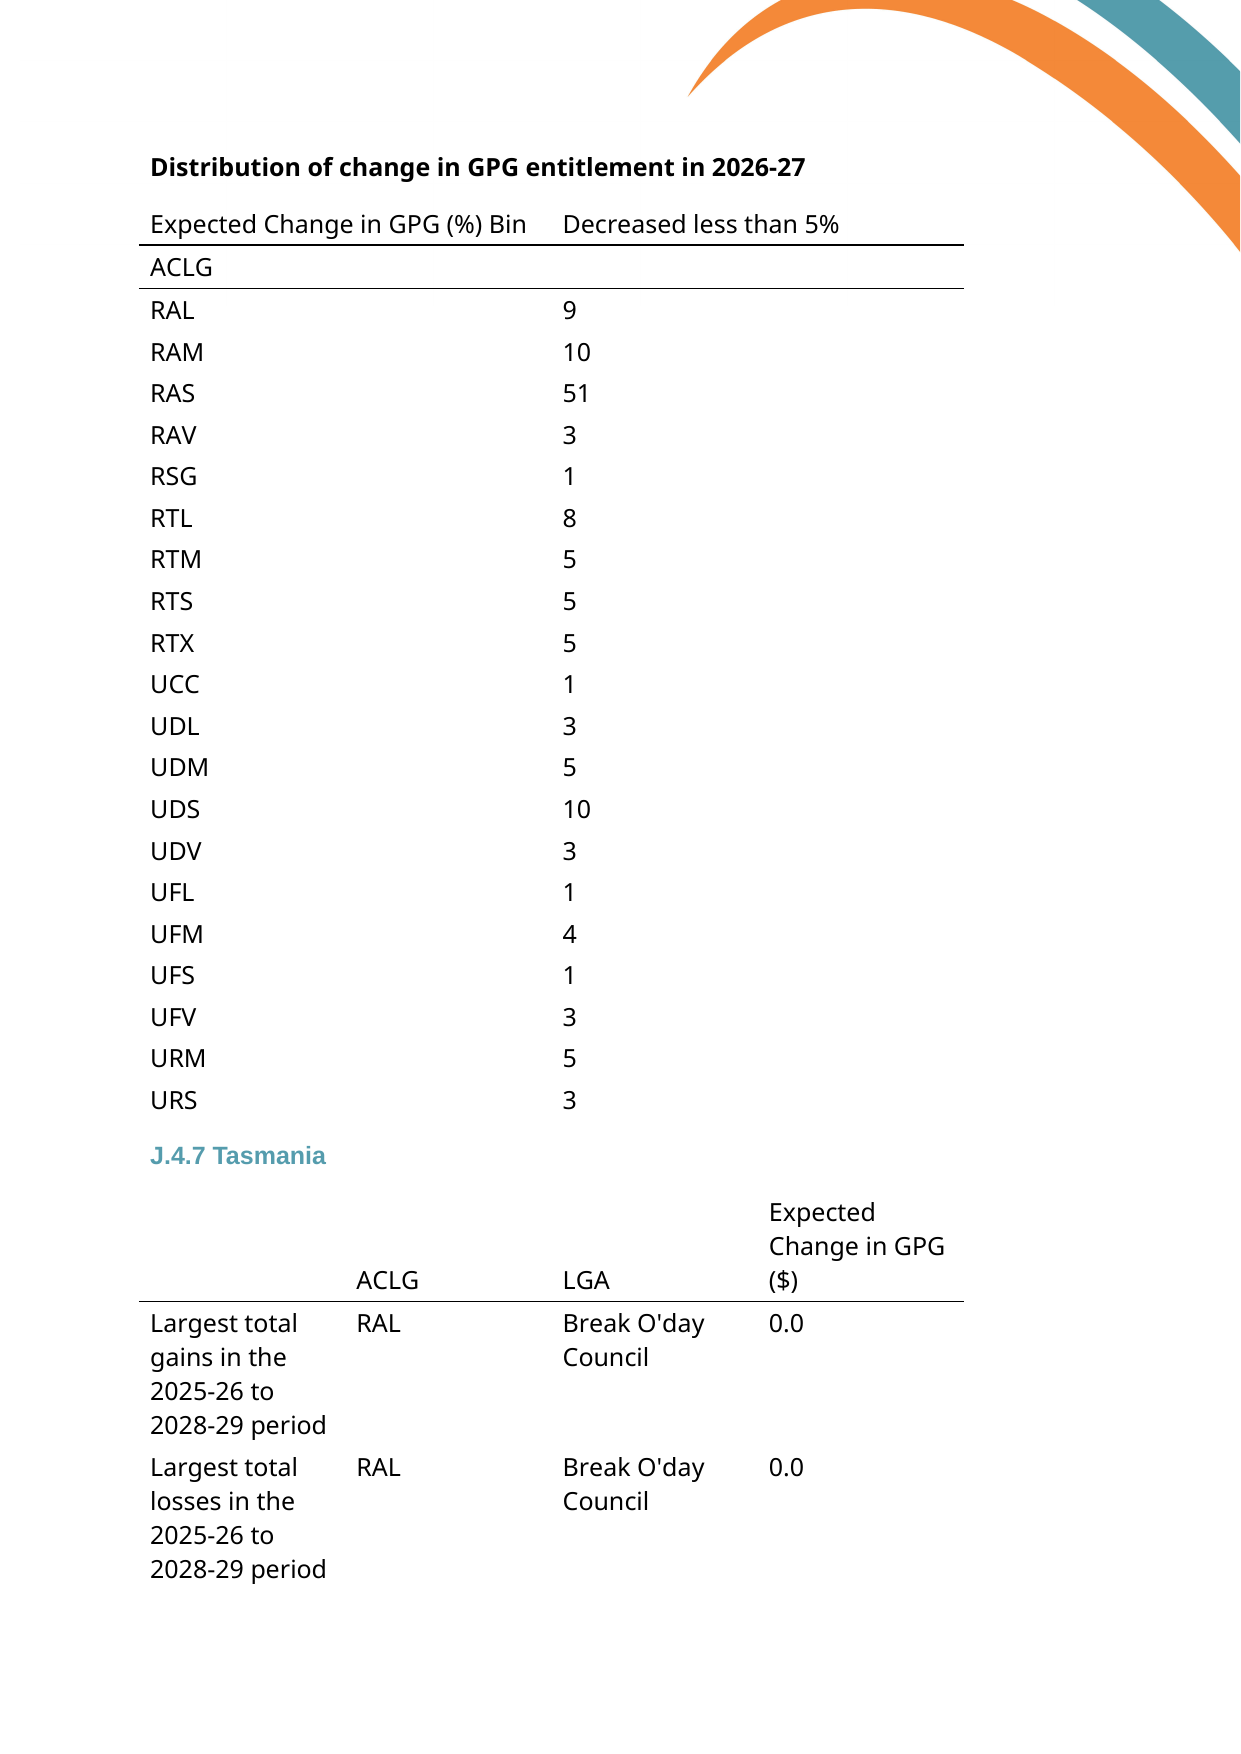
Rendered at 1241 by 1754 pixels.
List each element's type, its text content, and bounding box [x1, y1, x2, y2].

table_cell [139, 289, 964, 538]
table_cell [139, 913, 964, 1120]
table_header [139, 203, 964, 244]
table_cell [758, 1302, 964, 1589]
picture [19, 0, 1241, 306]
text Distribution of change in GPG entitlement in 2026-27 [150, 150, 1090, 184]
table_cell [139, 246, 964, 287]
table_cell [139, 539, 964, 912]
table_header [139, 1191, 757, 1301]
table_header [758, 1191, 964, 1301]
subtitle J.4.7 Tasmania [150, 1141, 1090, 1170]
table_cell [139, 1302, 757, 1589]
